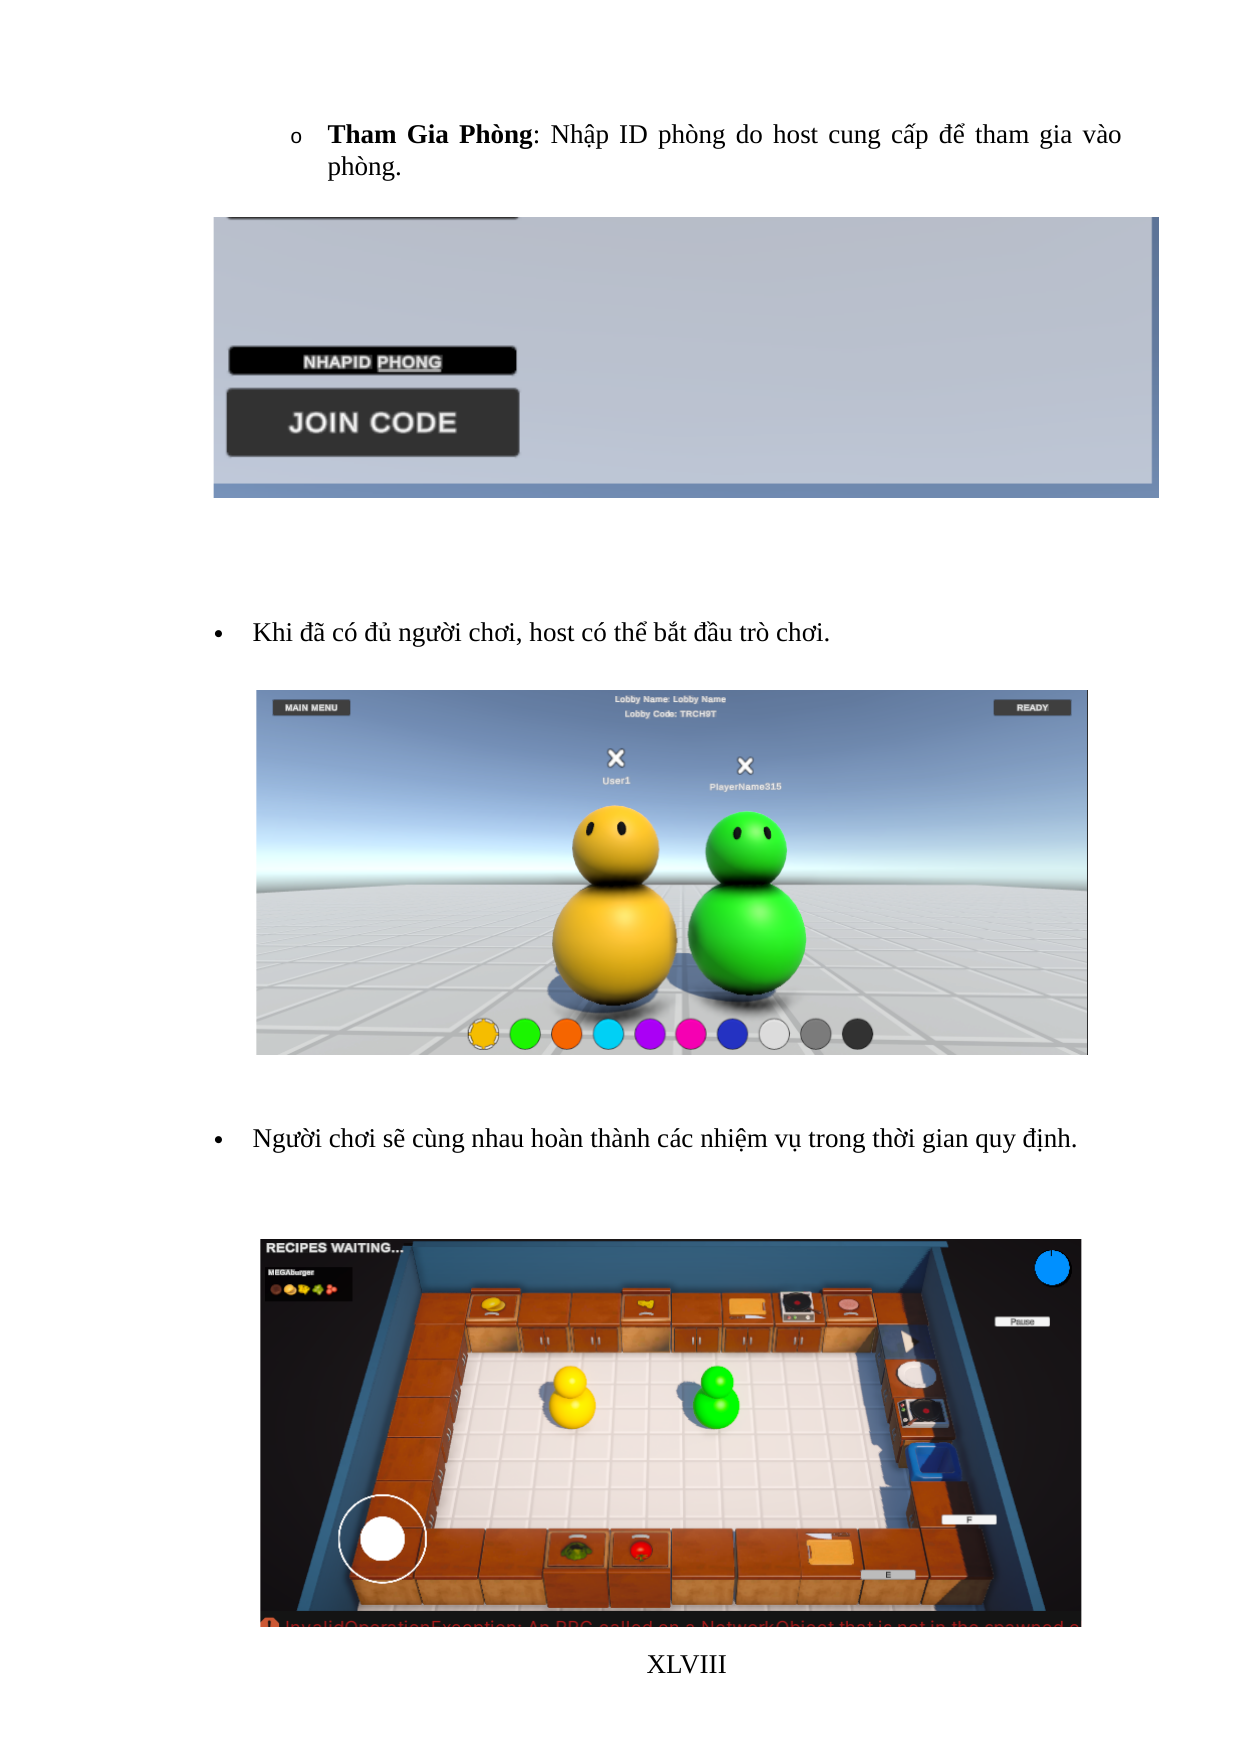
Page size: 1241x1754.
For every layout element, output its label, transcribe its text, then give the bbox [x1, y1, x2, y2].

list Người chơi sẽ cùng nhau hoàn thành các nhiệm vụ trong thời gian quy định. [215, 1123, 1122, 1154]
picture [213, 217, 1159, 498]
picture [260, 1239, 1082, 1627]
picture [256, 690, 1088, 1055]
list Khi đã có đủ người chơi, host có thể bắt đầu trò chơi. [215, 616, 1122, 647]
list Tham Gia Phòng: Nhập ID phòng do host cung cấp để tham gia vào phòng. [290, 118, 1122, 181]
